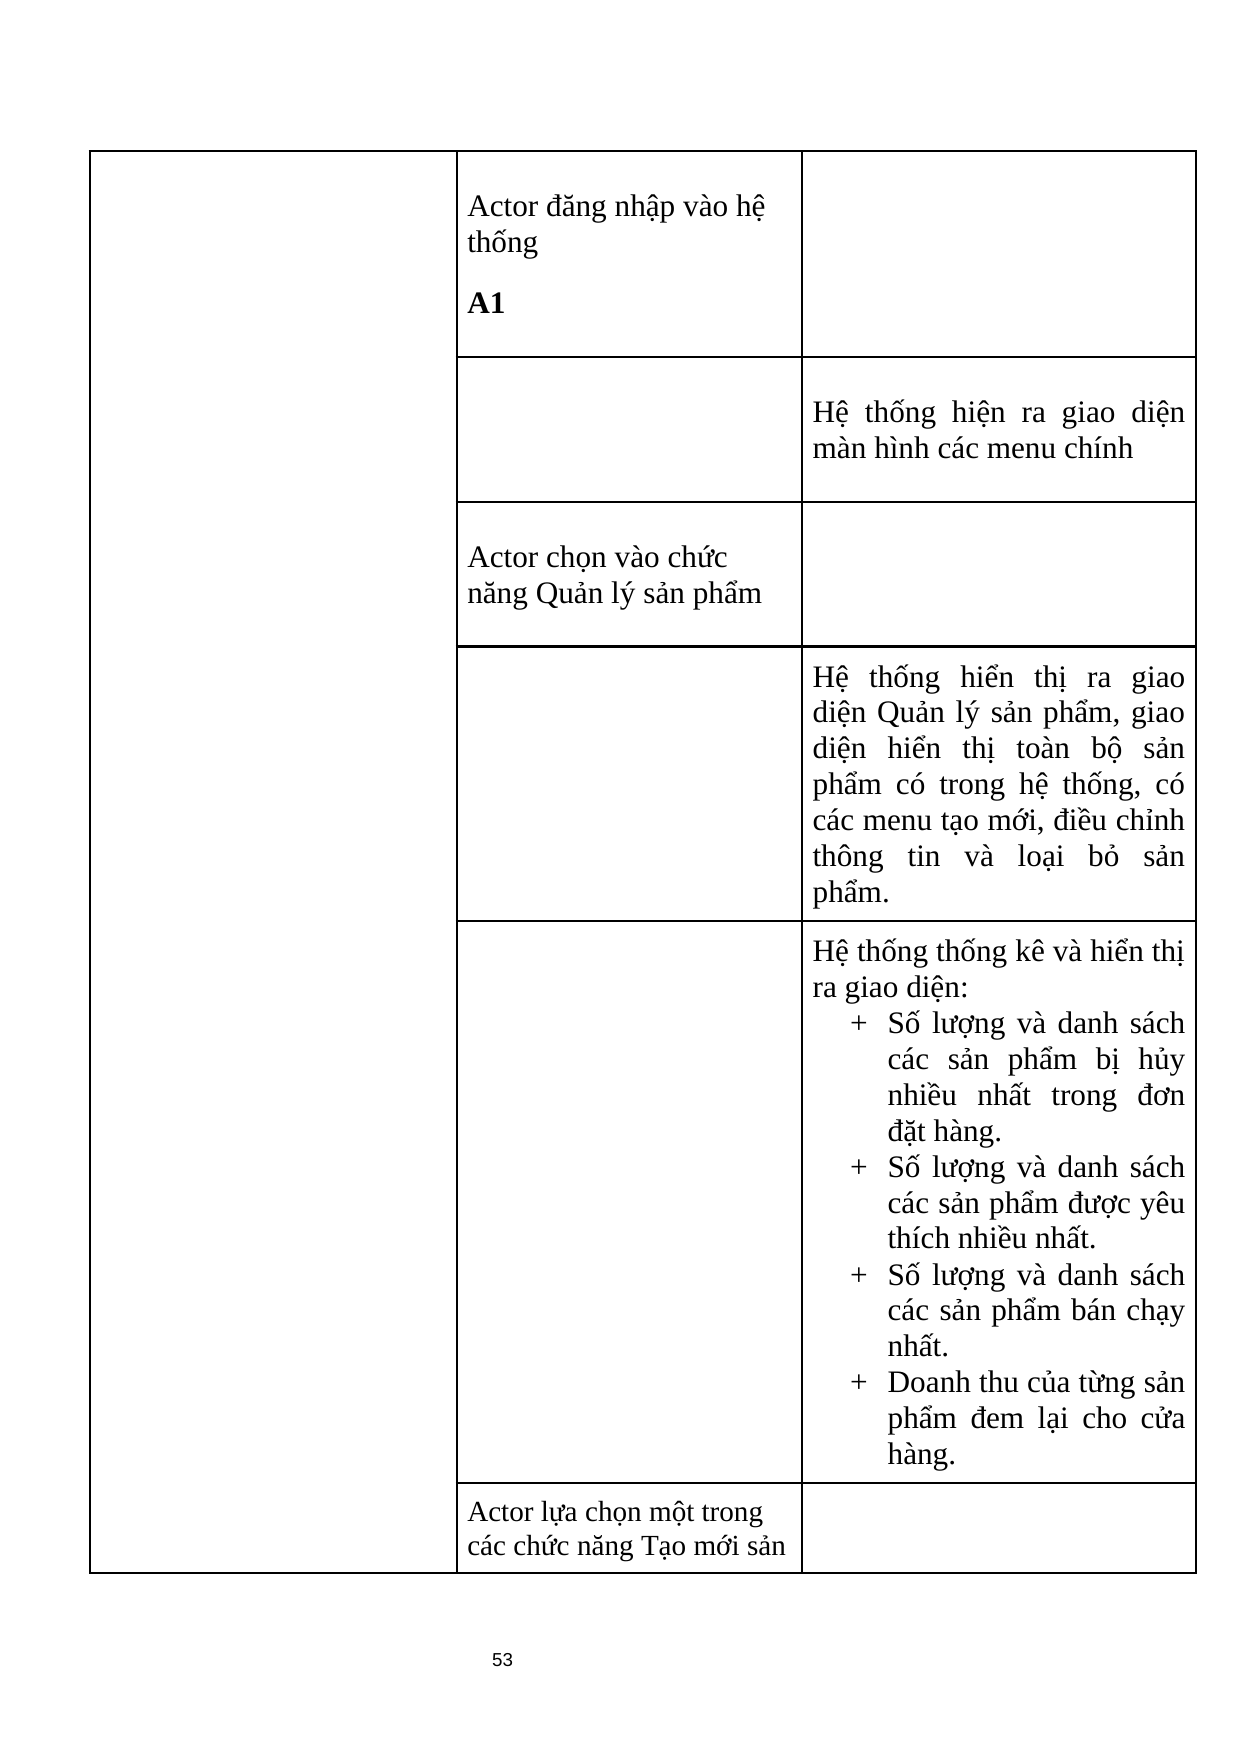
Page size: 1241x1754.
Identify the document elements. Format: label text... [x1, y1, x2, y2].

table_cell [458, 358, 801, 501]
table_cell Actor chọn vào chức năng Quản lý sản phẩm [458, 503, 801, 645]
table_cell [803, 503, 1195, 645]
table_cell Hệ thống hiển thị ra giao diện Quản lý sản phẩm, giao diện hiển thị toàn bộ sản phẩm có trong hệ thống, có các menu tạo mới, điều chỉnh thông tin và loại bỏ sản phẩm. [803, 648, 1195, 920]
table_cell [803, 152, 1195, 356]
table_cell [458, 1484, 801, 1572]
table_cell [803, 1484, 1195, 1572]
table_cell Hệ thống thống kê và hiển thị ra giao diện: Số lượng và danh sách các sản phẩm bị hủy nhiều nhất trong đơn đặt hàng. Số lượng và danh sách các sản phẩm được yêu thích nhiều nhất. Số lượng và danh sách các sản phẩm bán chạy nhất. Doanh thu của từng sản phẩm đem lại cho cửa hàng. [803, 922, 1195, 1482]
table_cell Hệ thống hiện ra giao diện màn hình các menu chính [803, 358, 1195, 501]
table_cell [458, 648, 801, 920]
table_cell Actor đăng nhập vào hệ thống A1 [458, 152, 801, 356]
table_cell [91, 152, 456, 1572]
table_cell [458, 922, 801, 1482]
